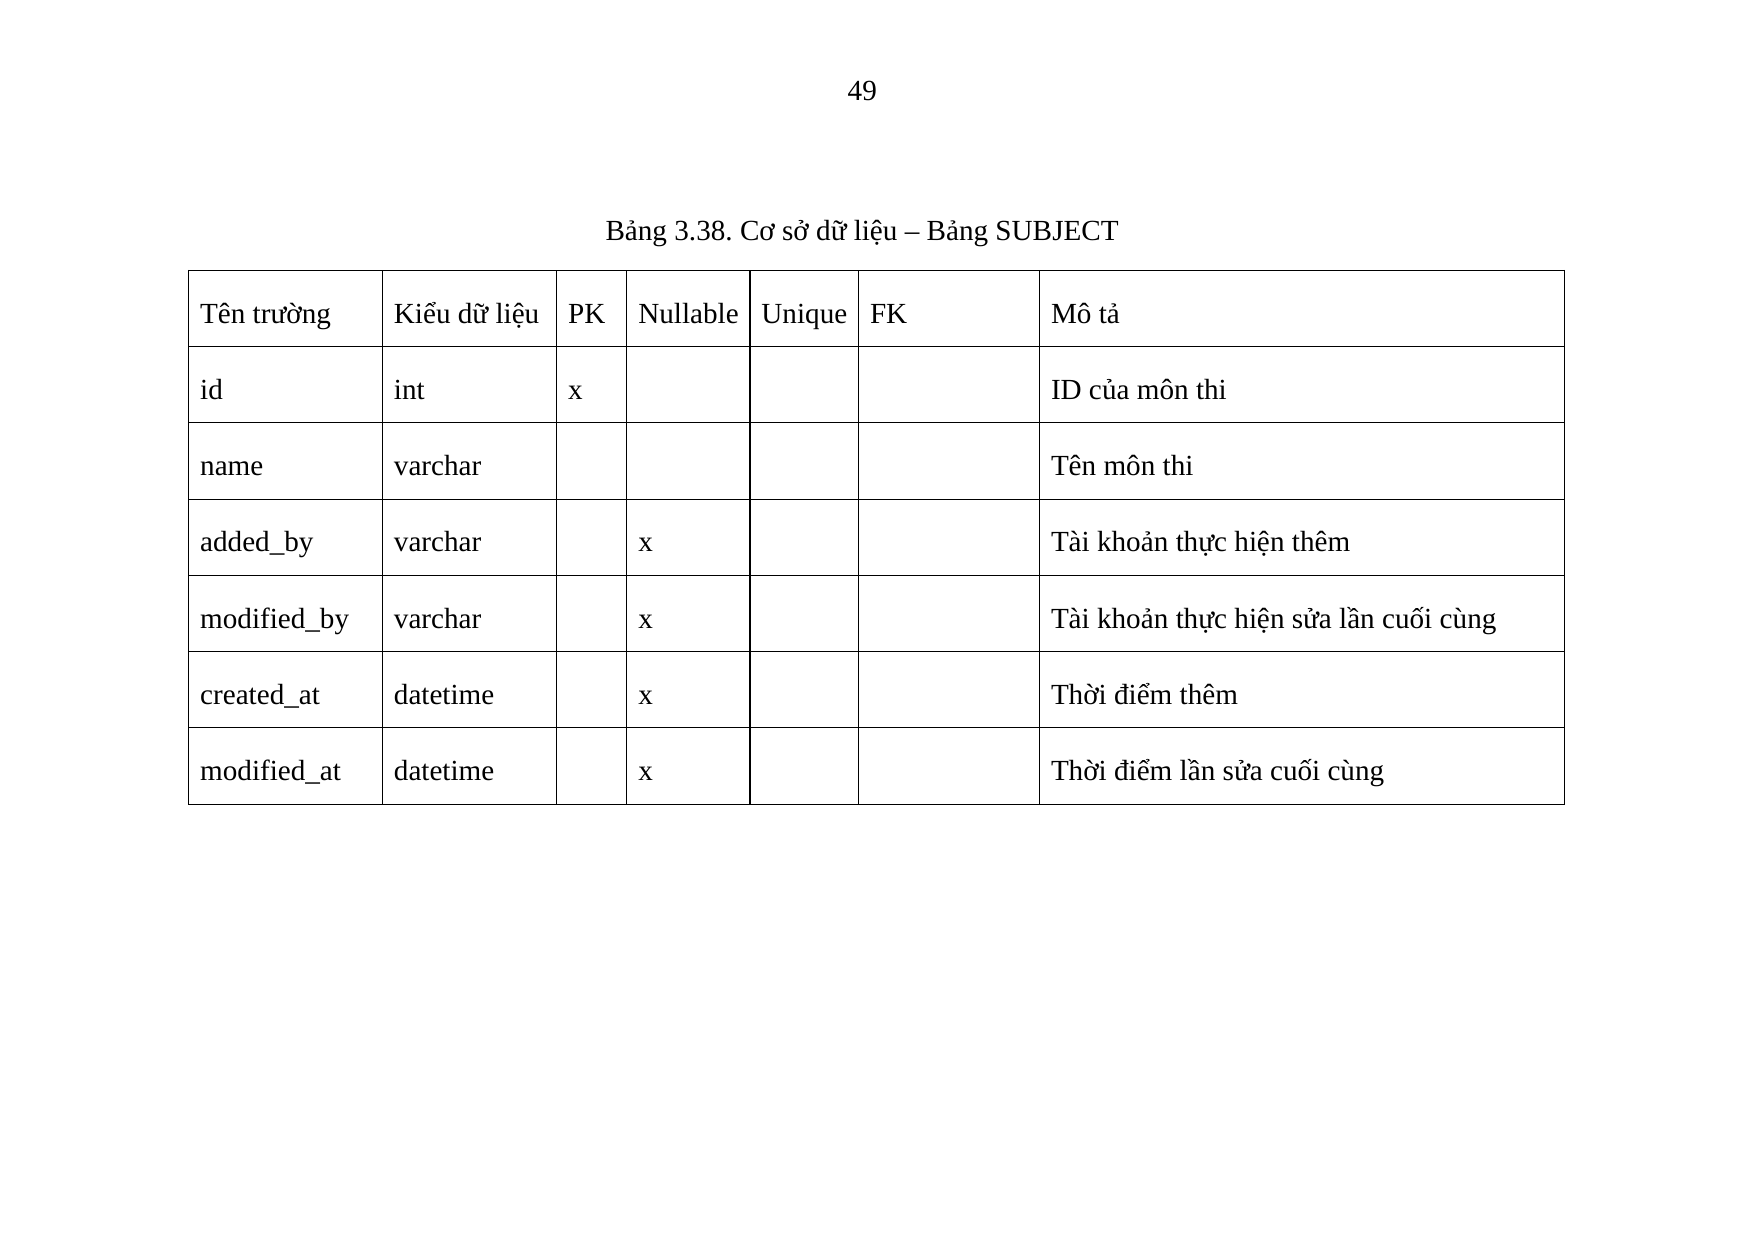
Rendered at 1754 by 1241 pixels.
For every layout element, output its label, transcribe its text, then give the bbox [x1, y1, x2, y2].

table_header Mô tả [1040, 271, 1564, 346]
table_cell modified_at [189, 728, 382, 803]
table_cell Tài khoản thực hiện thêm [1040, 500, 1564, 575]
table_cell [557, 576, 626, 651]
table_cell id [189, 347, 382, 422]
table_cell modified_by [189, 576, 382, 651]
table_cell [627, 423, 749, 498]
table_cell x [627, 652, 749, 727]
table_header Nullable [627, 271, 749, 346]
table_cell [859, 652, 1039, 727]
table_cell ID của môn thi [1040, 347, 1564, 422]
table_cell [751, 347, 858, 422]
table_header Unique [751, 271, 858, 346]
table_cell varchar [383, 423, 556, 498]
table_cell [751, 728, 858, 803]
table_cell [859, 728, 1039, 803]
table_cell Tên môn thi [1040, 423, 1564, 498]
table_cell x [627, 500, 749, 575]
table_cell [751, 576, 858, 651]
table_cell Tài khoản thực hiện sửa lần cuối cùng [1040, 576, 1564, 651]
table_cell Thời điểm thêm [1040, 652, 1564, 727]
table_cell x [557, 347, 626, 422]
table_cell [859, 423, 1039, 498]
table_cell [557, 728, 626, 803]
table_header PK [557, 271, 626, 346]
table_cell datetime [383, 728, 556, 803]
table_cell [557, 652, 626, 727]
table_cell [859, 347, 1039, 422]
table_cell x [627, 576, 749, 651]
table_cell varchar [383, 500, 556, 575]
table_cell int [383, 347, 556, 422]
table_cell [557, 423, 626, 498]
table_cell datetime [383, 652, 556, 727]
table_cell [751, 423, 858, 498]
table_cell [859, 576, 1039, 651]
table_cell Thời điểm lần sửa cuối cùng [1040, 728, 1564, 803]
table_cell created_at [189, 652, 382, 727]
table_cell [751, 652, 858, 727]
table_cell [751, 500, 858, 575]
table_cell x [627, 728, 749, 803]
table_header Tên trường [189, 271, 382, 346]
table_cell added_by [189, 500, 382, 575]
table_cell name [189, 423, 382, 498]
table_cell [859, 500, 1039, 575]
table_cell varchar [383, 576, 556, 651]
table_header Kiểu dữ liệu [383, 271, 556, 346]
table_cell [557, 500, 626, 575]
table_cell [627, 347, 749, 422]
table_header FK [859, 271, 1039, 346]
